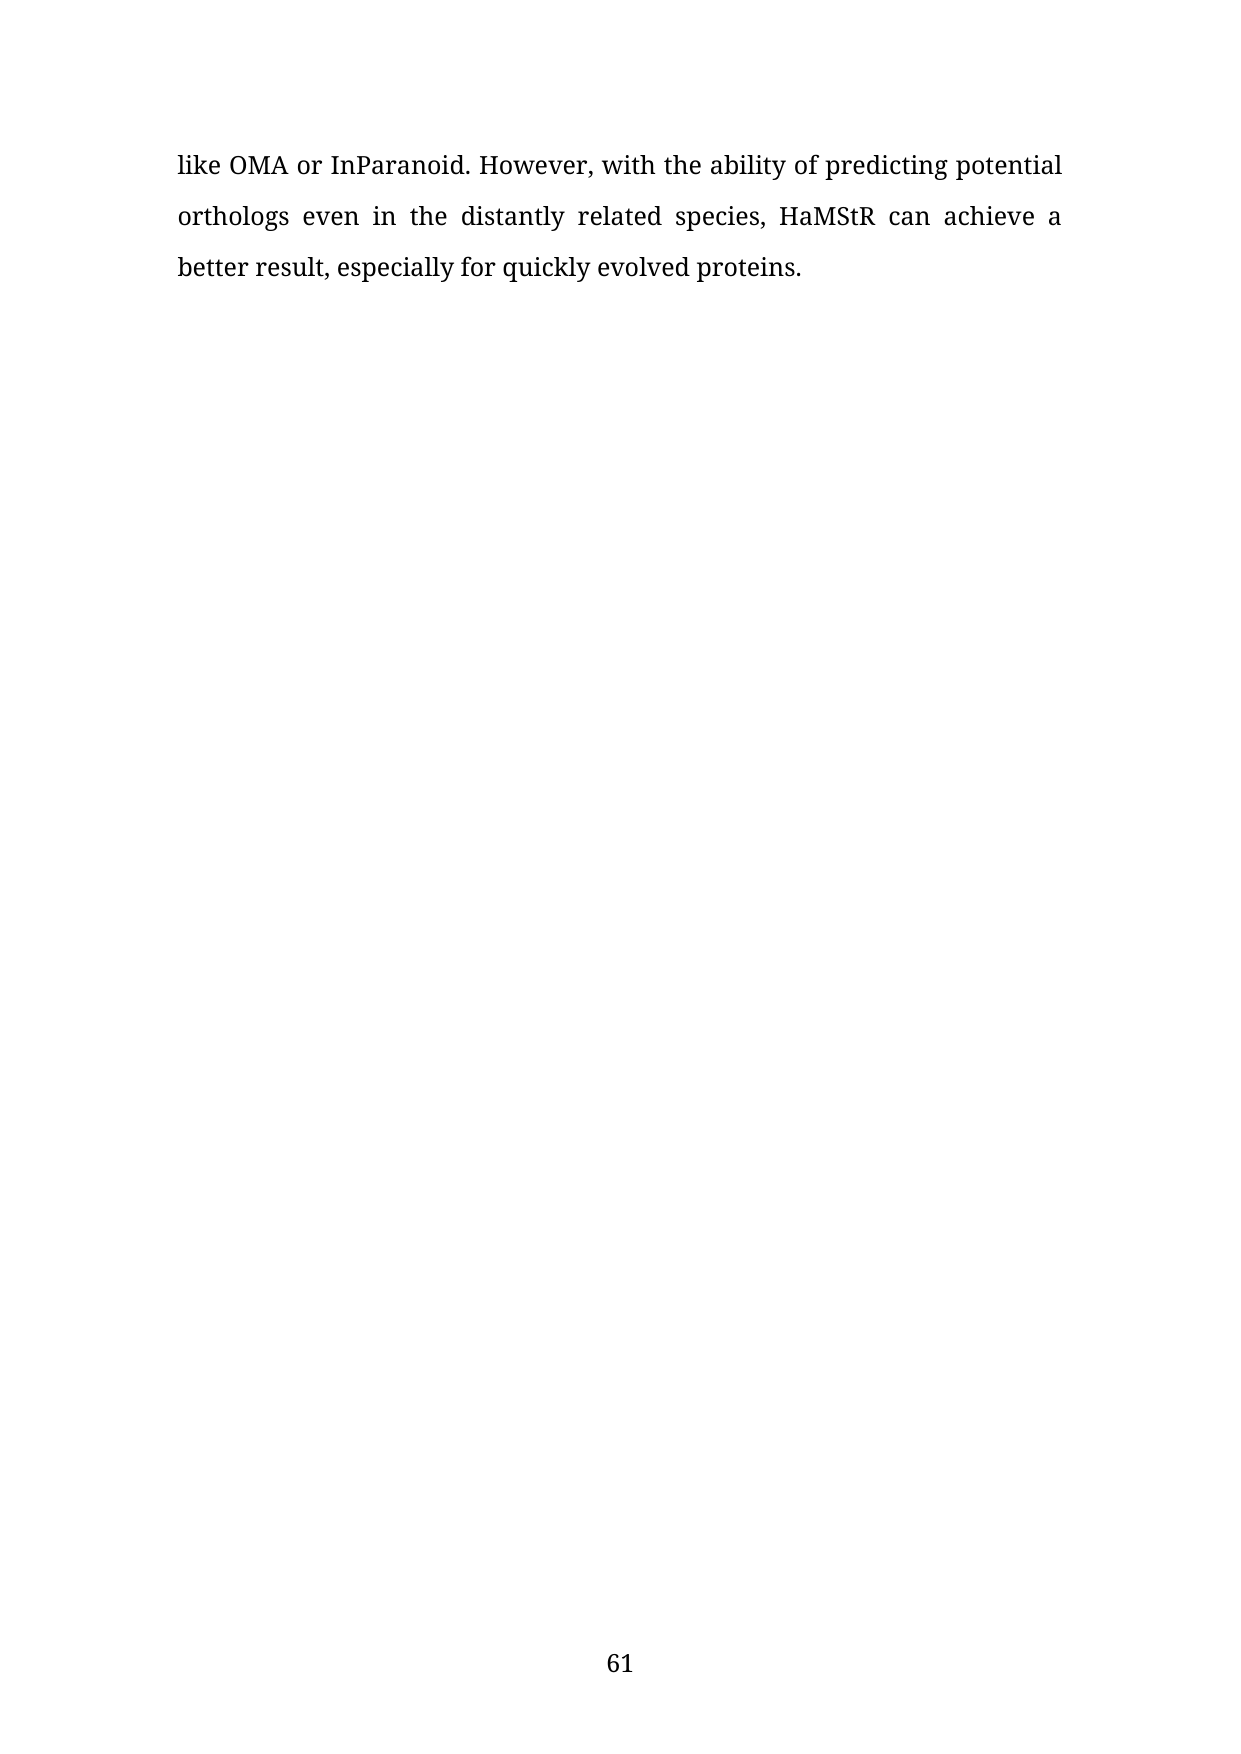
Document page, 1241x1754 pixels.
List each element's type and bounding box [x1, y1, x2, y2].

text [177, 148, 1063, 284]
